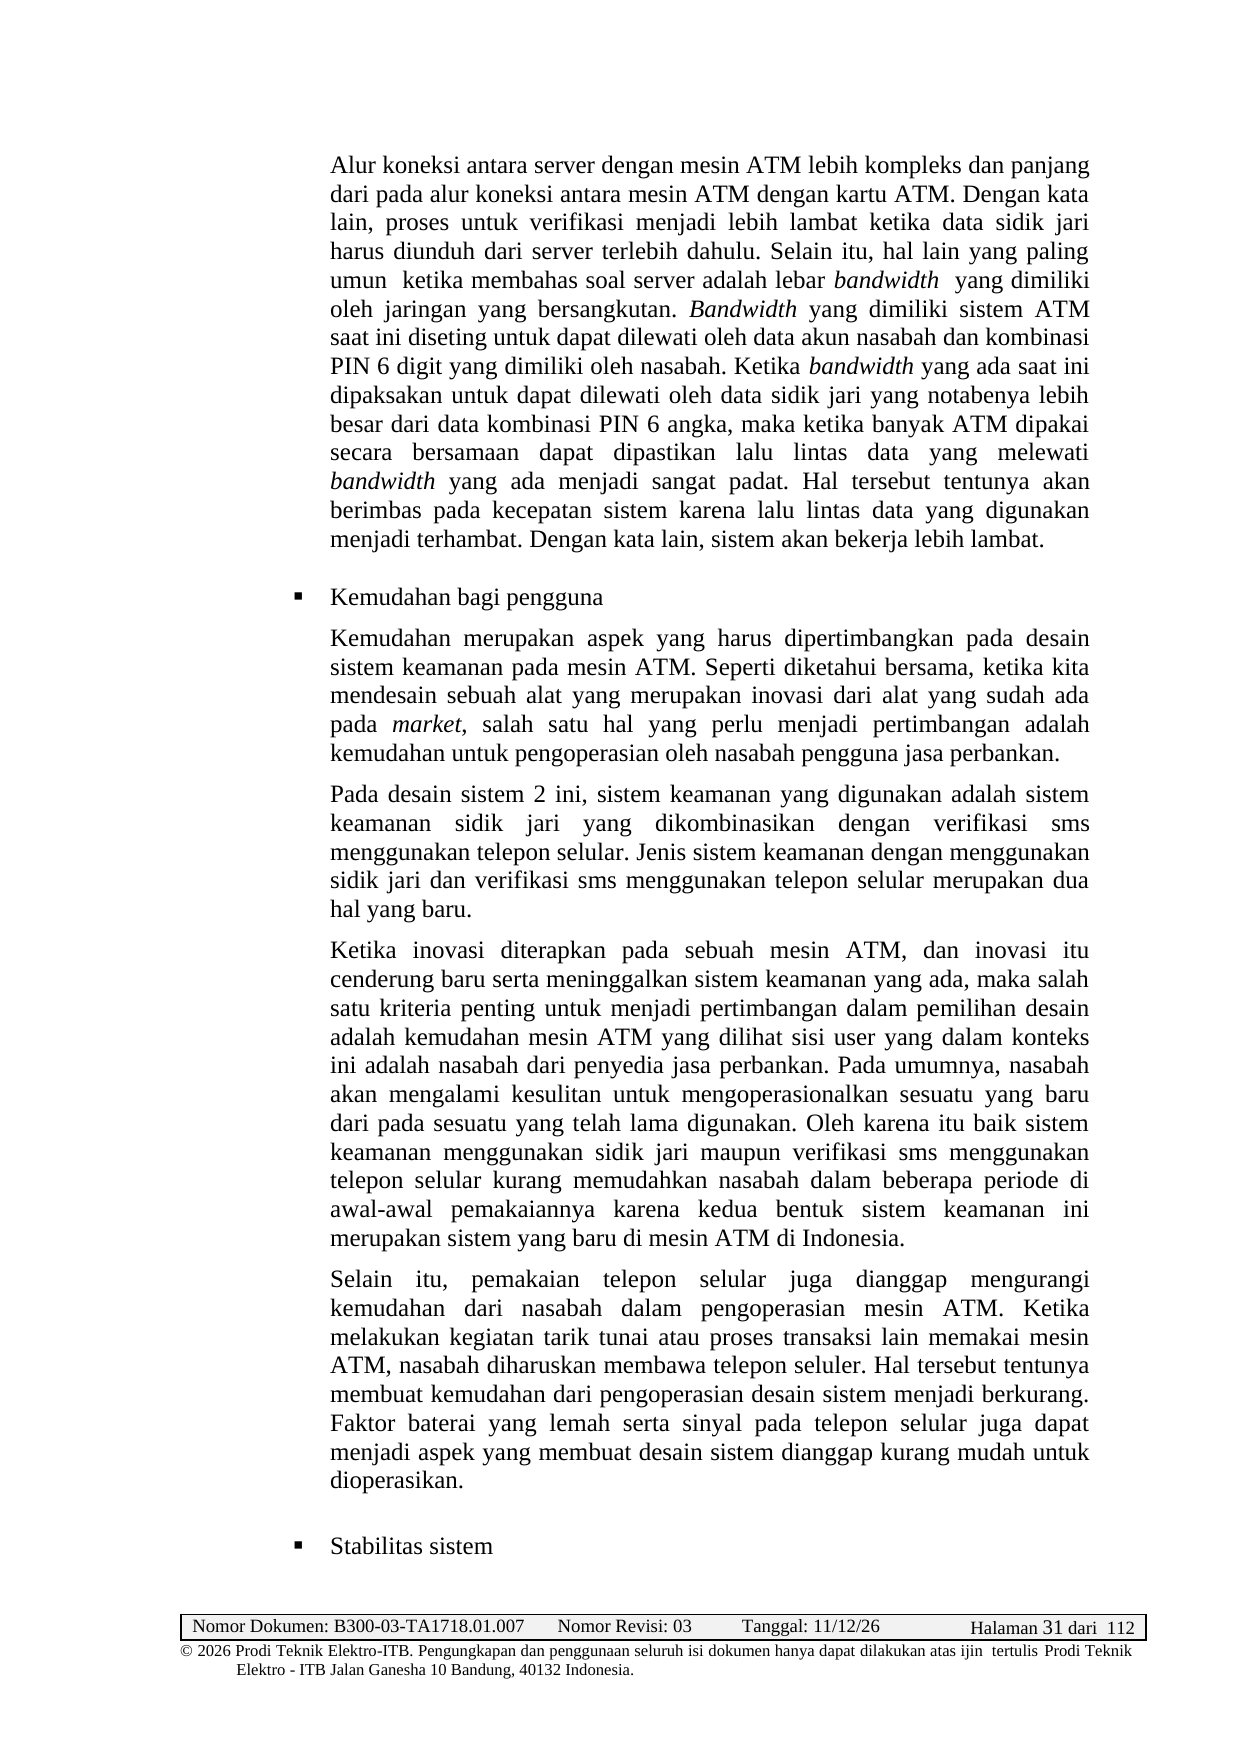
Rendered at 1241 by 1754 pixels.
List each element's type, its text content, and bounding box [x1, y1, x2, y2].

list Stabilitas sistem [292, 1531, 1090, 1560]
text Alur koneksi antara server dengan mesin ATM lebih kompleks dan panjang dari pada alur koneksi antara mesin ATM dengan kartu ATM. Dengan kata lain, proses untuk verifikasi menjadi lebih lambat ketika data sidik jari harus diunduh dari server terlebih dahulu. Selain itu, hal lain yang paling umun ketika membahas soal server adalah lebar bandwidth yang dimiliki oleh jaringan yang bersangkutan. Bandwidth yang dimiliki sistem ATM saat ini diseting untuk dapat dilewati oleh data akun nasabah dan kombinasi PIN 6 digit yang dimiliki oleh nasabah. Ketika bandwidth yang ada saat ini dipaksakan untuk dapat dilewati oleh data sidik jari yang notabenya lebih besar dari data kombinasi PIN 6 angka, maka ketika banyak ATM dipakai secara bersamaan dapat dipastikan lalu lintas data yang melewati bandwidth yang ada menjadi sangat padat. Hal tersebut tentunya akan berimbas pada kecepatan sistem karena lalu lintas data yang digunakan menjadi terhambat. Dengan kata lain, sistem akan bekerja lebih lambat. [330, 150, 1090, 552]
text Ketika inovasi diterapkan pada sebuah mesin ATM, dan inovasi itu cenderung baru serta meninggalkan sistem keamanan yang ada, maka salah satu kriteria penting untuk menjadi pertimbangan dalam pemilihan desain adalah kemudahan mesin ATM yang dilihat sisi user yang dalam konteks ini adalah nasabah dari penyedia jasa perbankan. Pada umumnya, nasabah akan mengalami kesulitan untuk mengoperasionalkan sesuatu yang baru dari pada sesuatu yang telah lama digunakan. Oleh karena itu baik sistem keamanan menggunakan sidik jari maupun verifikasi sms menggunakan telepon selular kurang memudahkan nasabah dalam beberapa periode di awal-awal pemakaiannya karena kedua bentuk sistem keamanan ini merupakan sistem yang baru di mesin ATM di Indonesia. [330, 936, 1090, 1252]
text Selain itu, pemakaian telepon selular juga dianggap mengurangi kemudahan dari nasabah dalam pengoperasian mesin ATM. Ketika melakukan kegiatan tarik tunai atau proses transaksi lain memakai mesin ATM, nasabah diharuskan membawa telepon seluler. Hal tersebut tentunya membuat kemudahan dari pengoperasian desain sistem menjadi berkurang. Faktor baterai yang lemah serta sinyal pada telepon selular juga dapat menjadi aspek yang membuat desain sistem dianggap kurang mudah untuk dioperasikan. [330, 1264, 1090, 1494]
text Pada desain sistem 2 ini, sistem keamanan yang digunakan adalah sistem keamanan sidik jari yang dikombinasikan dengan verifikasi sms menggunakan telepon selular. Jenis sistem keamanan dengan menggunakan sidik jari dan verifikasi sms menggunakan telepon selular merupakan dua hal yang baru. [330, 779, 1090, 923]
text Kemudahan merupakan aspek yang harus dipertimbangkan pada desain sistem keamanan pada mesin ATM. Seperti diketahui bersama, ketika kita mendesain sebuah alat yang merupakan inovasi dari alat yang sudah ada pada market, salah satu hal yang perlu menjadi pertimbangan adalah kemudahan untuk pengoperasian oleh nasabah pengguna jasa perbankan. [330, 623, 1090, 767]
list Kemudahan bagi pengguna [292, 582, 1090, 611]
